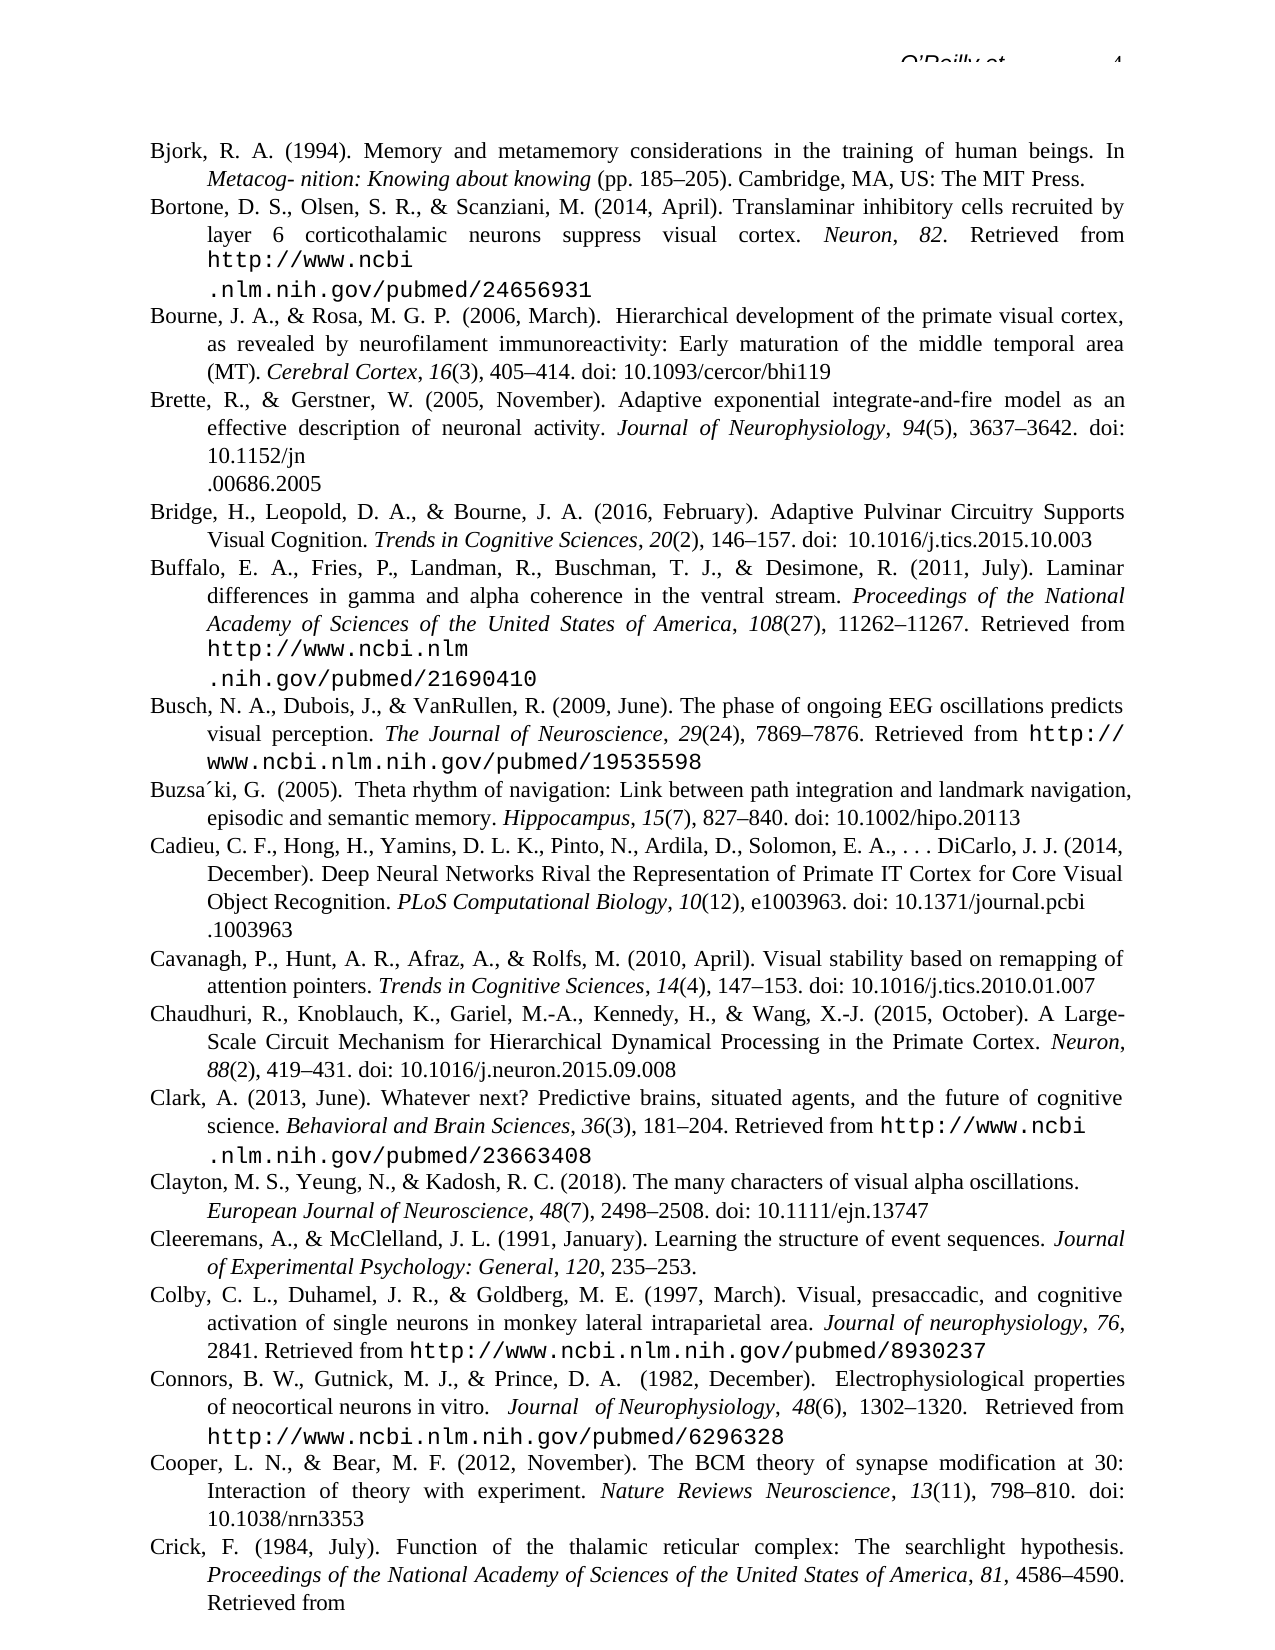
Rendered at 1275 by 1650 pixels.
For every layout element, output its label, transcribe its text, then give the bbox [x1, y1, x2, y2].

text Clayton, M. S., Yeung, N., & Kadosh, R. C. (2018). The many characters of visual alpha oscillations. [150, 1168, 1275, 1195]
text Cleeremans, A., & McClelland, J. L. (1991, January). Learning the structure of event sequences. Journal of Experimental Psychology: General, 120, 235–253. [150, 1225, 1125, 1279]
text Cadieu, C. F., Hong, H., Yamins, D. L. K., Pinto, N., Ardila, D., Solomon, E. A., . . . DiCarlo, J. J. (2014, December). Deep Neural Networks Rival the Representation of Primate IT Cortex for Core Visual Object Recognition. PLoS Computational Biology, 10(12), e1003963. doi: 10.1371/journal.pcbi [150, 832, 1125, 915]
text http://www.ncbi.nlm.nih.gov/pubmed/6296328 [207, 1423, 1275, 1449]
text Crick, F. (1984, July). Function of the thalamic reticular complex: The searchlight hypothesis. Proceedings of the National Academy of Sciences of the United States of America, 81, 4586–4590. Retrieved from [150, 1533, 1125, 1615]
text of neocortical neurons in vitro. Journal of Neurophysiology, 48(6), 1302–1320. Retrieved from [207, 1393, 1275, 1419]
text Clark, A. (2013, June). Whatever next? Predictive brains, situated agents, and the future of cognitive science. Behavioral and Brain Sciences, 36(3), 181–204. Retrieved from http://www.ncbi [150, 1084, 1125, 1140]
text Bjork, R. A. (1994). Memory and metamemory considerations in the training of human beings. In Metacog- nition: Knowing about knowing (pp. 185–205). Cambridge, MA, US: The MIT Press. [150, 137, 1125, 191]
text Bourne, J. A., & Rosa, M. G. P. (2006, March). Hierarchical development of the primate visual cortex, as revealed by neurofilament immunoreactivity: Early maturation of the middle temporal area (MT). Cerebral Cortex, 16(3), 405–414. doi: 10.1093/cercor/bhi119 [150, 302, 1125, 384]
text .nlm.nih.gov/pubmed/24656931 [207, 276, 1275, 302]
text European Journal of Neuroscience, 48(7), 2498–2508. doi: 10.1111/ejn.13747 [207, 1197, 1275, 1223]
text Buffalo, E. A., Fries, P., Landman, R., Buschman, T. J., & Desimone, R. (2011, July). Laminar differences in gamma and alpha coherence in the ventral stream. Proceedings of the National Academy of Sciences of the United States of America, 108(27), 11262–11267. Retrieved from http://www.ncbi.nlm [150, 554, 1125, 664]
text Connors, B. W., Gutnick, M. J., & Prince, D. A. (1982, December). Electrophysiological properties [150, 1367, 1275, 1391]
text .1003963 [207, 916, 1275, 943]
text Colby, C. L., Duhamel, J. R., & Goldberg, M. E. (1997, March). Visual, presaccadic, and cognitive activation of single neurons in monkey lateral intraparietal area. Journal of neurophysiology, 76, 2841. Retrieved from http://www.ncbi.nlm.nih.gov/pubmed/8930237 [150, 1281, 1125, 1365]
text .00686.2005 [207, 470, 1275, 496]
text Cooper, L. N., & Bear, M. F. (2012, November). The BCM theory of synapse modification at 30: Interaction of theory with experiment. Nature Reviews Neuroscience, 13(11), 798–810. doi: 10.1038/nrn3353 [150, 1449, 1125, 1532]
text Brette, R., & Gerstner, W. (2005, November). Adaptive exponential integrate-and-fire model as an effective description of neuronal activity. Journal of Neurophysiology, 94(5), 3637–3642. doi: 10.1152/jn [150, 386, 1125, 468]
text Cavanagh, P., Hunt, A. R., Afraz, A., & Rolfs, M. (2010, April). Visual stability based on remapping of attention pointers. Trends in Cognitive Sciences, 14(4), 147–153. doi: 10.1016/j.tics.2010.01.007 [150, 944, 1125, 999]
text Chaudhuri, R., Knoblauch, K., Gariel, M.-A., Kennedy, H., & Wang, X.-J. (2015, October). A Large-Scale Circuit Mechanism for Hierarchical Dynamical Processing in the Primate Cortex. Neuron, 88(2), 419–431. doi: 10.1016/j.neuron.2015.09.008 [150, 1000, 1125, 1083]
text Bridge, H., Leopold, D. A., & Bourne, J. A. (2016, February). Adaptive Pulvinar Circuitry Supports Visual Cognition. Trends in Cognitive Sciences, 20(2), 146–157. doi: 10.1016/j.tics.2015.10.003 [150, 498, 1125, 553]
text Busch, N. A., Dubois, J., & VanRullen, R. (2009, June). The phase of ongoing EEG oscillations predicts visual perception. The Journal of Neuroscience, 29(24), 7869–7876. Retrieved from http:// www.ncbi.nlm.nih.gov/pubmed/19535598 [150, 692, 1125, 776]
text Buzsa´ki, G. (2005). Theta rhythm of navigation: Link between path integration and landmark navigation, [150, 778, 1275, 802]
text .nih.gov/pubmed/21690410 [207, 666, 1275, 692]
text .nlm.nih.gov/pubmed/23663408 [207, 1142, 1275, 1168]
text episodic and semantic memory. Hippocampus, 15(7), 827–840. doi: 10.1002/hipo.20113 [207, 804, 1275, 831]
text Bortone, D. S., Olsen, S. R., & Scanziani, M. (2014, April). Translaminar inhibitory cells recruited by layer 6 corticothalamic neurons suppress visual cortex. Neuron, 82. Retrieved from http://www.ncbi [150, 193, 1125, 274]
